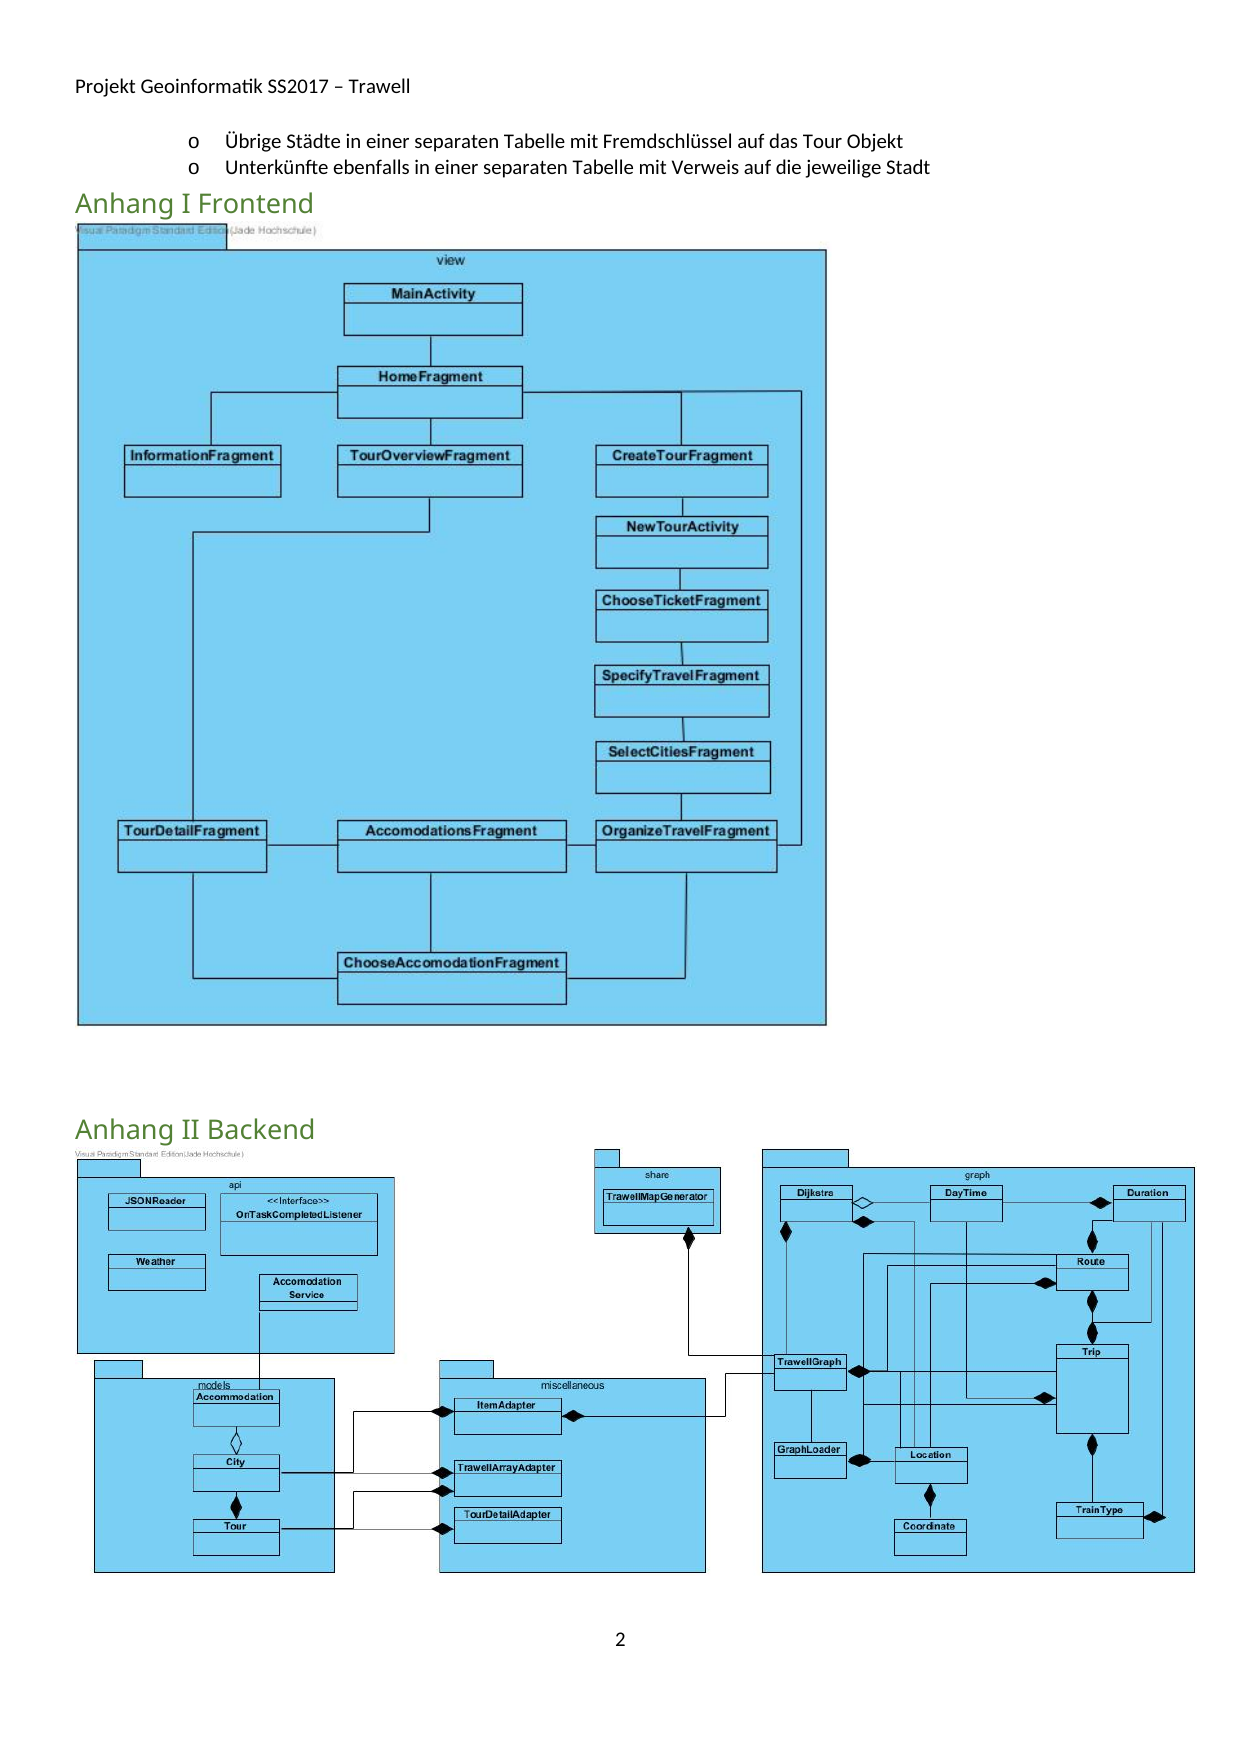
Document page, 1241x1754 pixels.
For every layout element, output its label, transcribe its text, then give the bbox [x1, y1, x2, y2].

picture [75, 221, 832, 1031]
picture [75, 1147, 1197, 1576]
subtitle Anhang II Backend [75, 1111, 1165, 1147]
list Unterkünfte ebenfalls in einer separaten Tabelle mit Verweis auf die jeweilige Stadt [187, 154, 1165, 181]
subtitle Anhang I Frontend [75, 185, 1165, 222]
list Übrige Städte in einer separaten Tabelle mit Fremdschlüssel auf das Tour Objekt [187, 128, 1165, 154]
